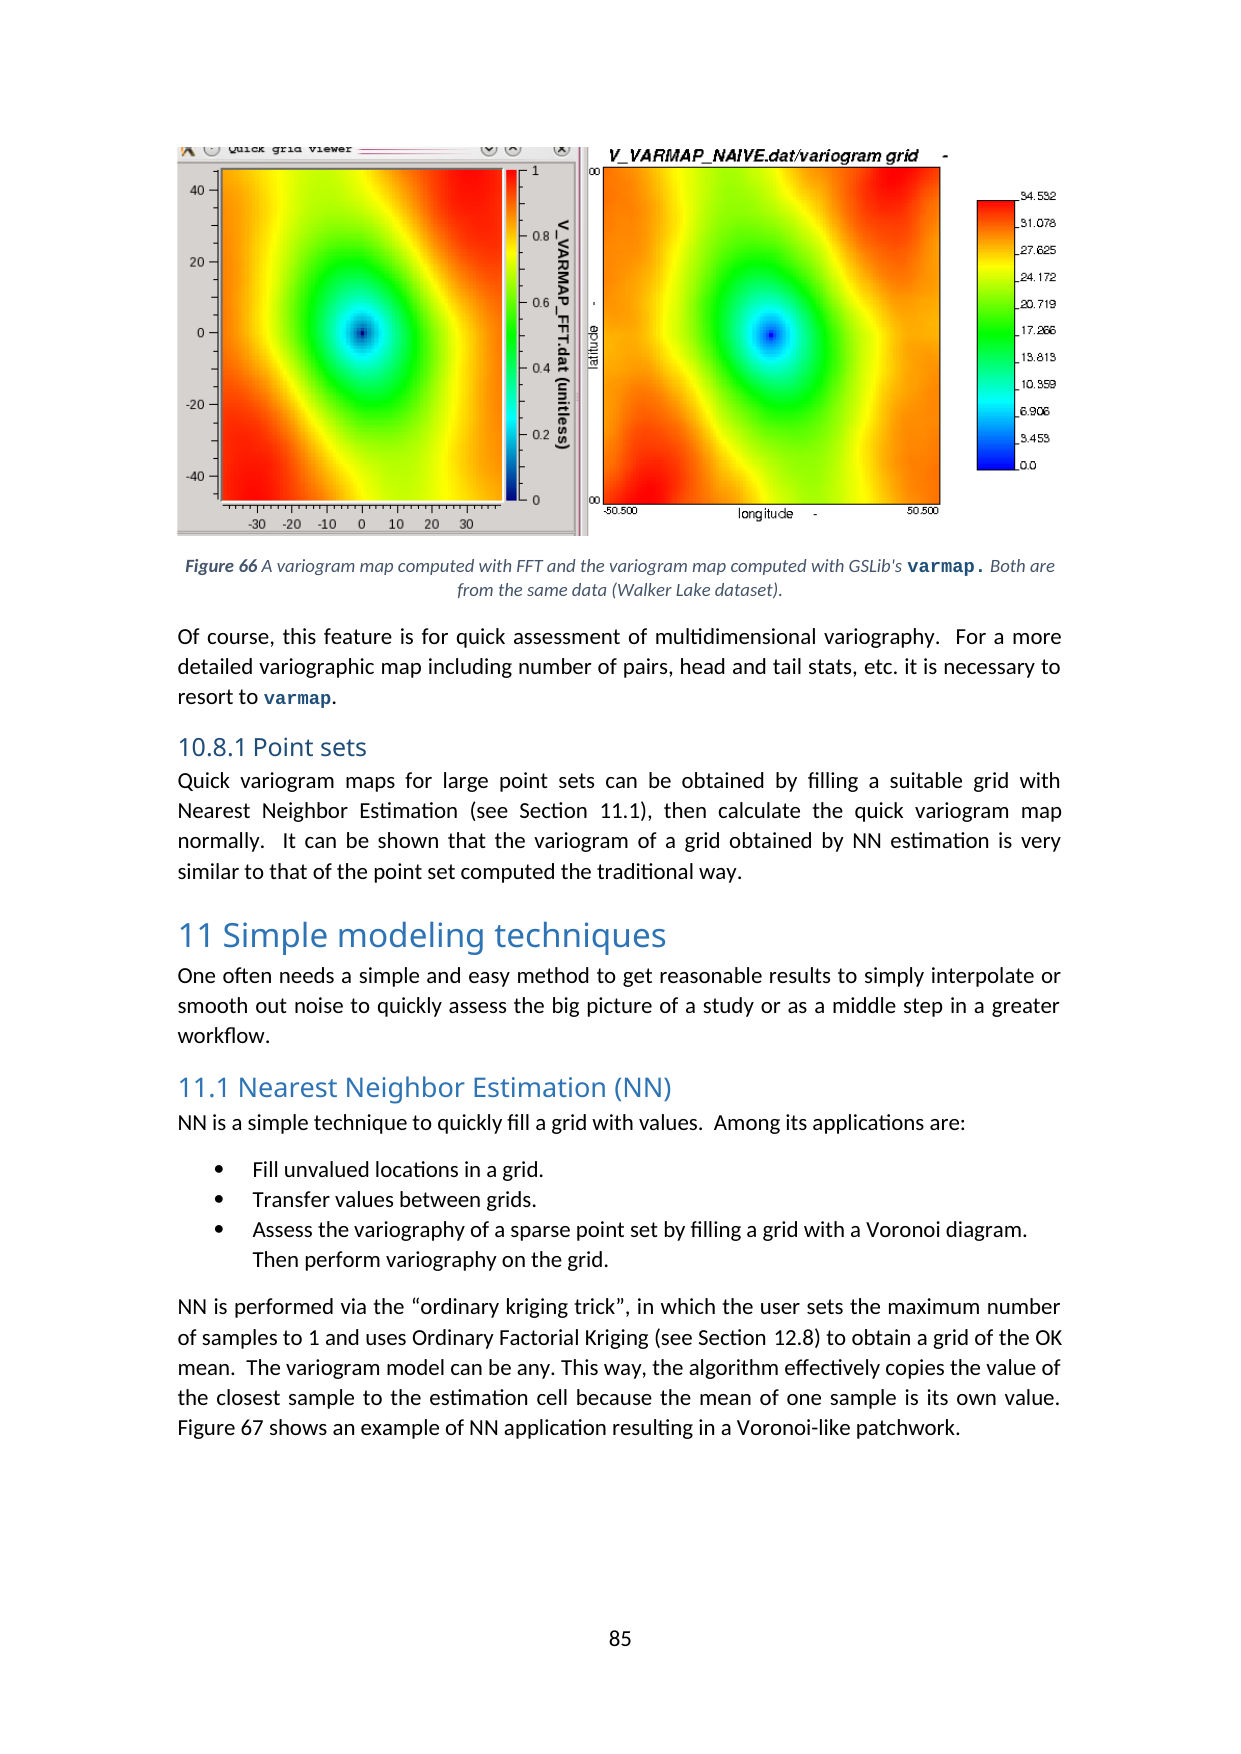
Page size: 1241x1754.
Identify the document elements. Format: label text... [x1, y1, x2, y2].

text NN is a simple technique to quickly fill a grid with values. Among its applications are: [177, 1108, 1063, 1136]
text NN is performed via the “ordinary kriging trick”, in which the user sets the maximum number of samples to 1 and uses Ordinary Factorial Kriging (see Section 12.8) to obtain a grid of the OK mean. The variogram model can be any. This way, the algorithm effectively copies the value of the closest sample to the estimation cell because the mean of one sample is its own value. Figure 64 shows an example of NN application resulting in a Voronoi-like patchwork. [177, 1292, 1063, 1441]
list Fill unvalued locations in a grid. [215, 1155, 1063, 1183]
text Quick variogram maps for large point sets can be obtained by filling a suitable grid with Nearest Neighbor Estimation (see Section 11.1), then calculate the quick variogram map normally. It can be shown that the variogram of a grid obtained by NN estimation is very similar to that of the point set computed the traditional way. [177, 766, 1063, 885]
text Of course, this feature is for quick assessment of multidimensional variography. For a more detailed variographic map including number of pairs, head and tail stats, etc. it is necessary to resort to varmap. [177, 622, 1063, 711]
subtitle Nearest Neighbor Estimation (NN) [177, 1068, 1063, 1105]
subtitle Point sets [177, 729, 1063, 763]
list Transfer values between grids. [215, 1185, 1063, 1213]
text One often needs a simple and easy method to get reasonable results to simply interpolate or smooth out noise to quickly assess the big picture of a study or as a middle step in a greater workflow. [177, 961, 1063, 1049]
text Figure 66 A variogram map computed with FFT and the variogram map computed with GSLib's varmap. Both are from the same data (Walker Lake dataset). [177, 554, 1063, 601]
subtitle Simple modeling techniques [177, 912, 1063, 957]
picture [177, 147, 1063, 536]
list Assess the variography of a sparse point set by filling a grid with a Voronoi diagram. Then perform variography on the grid. [215, 1215, 1063, 1273]
